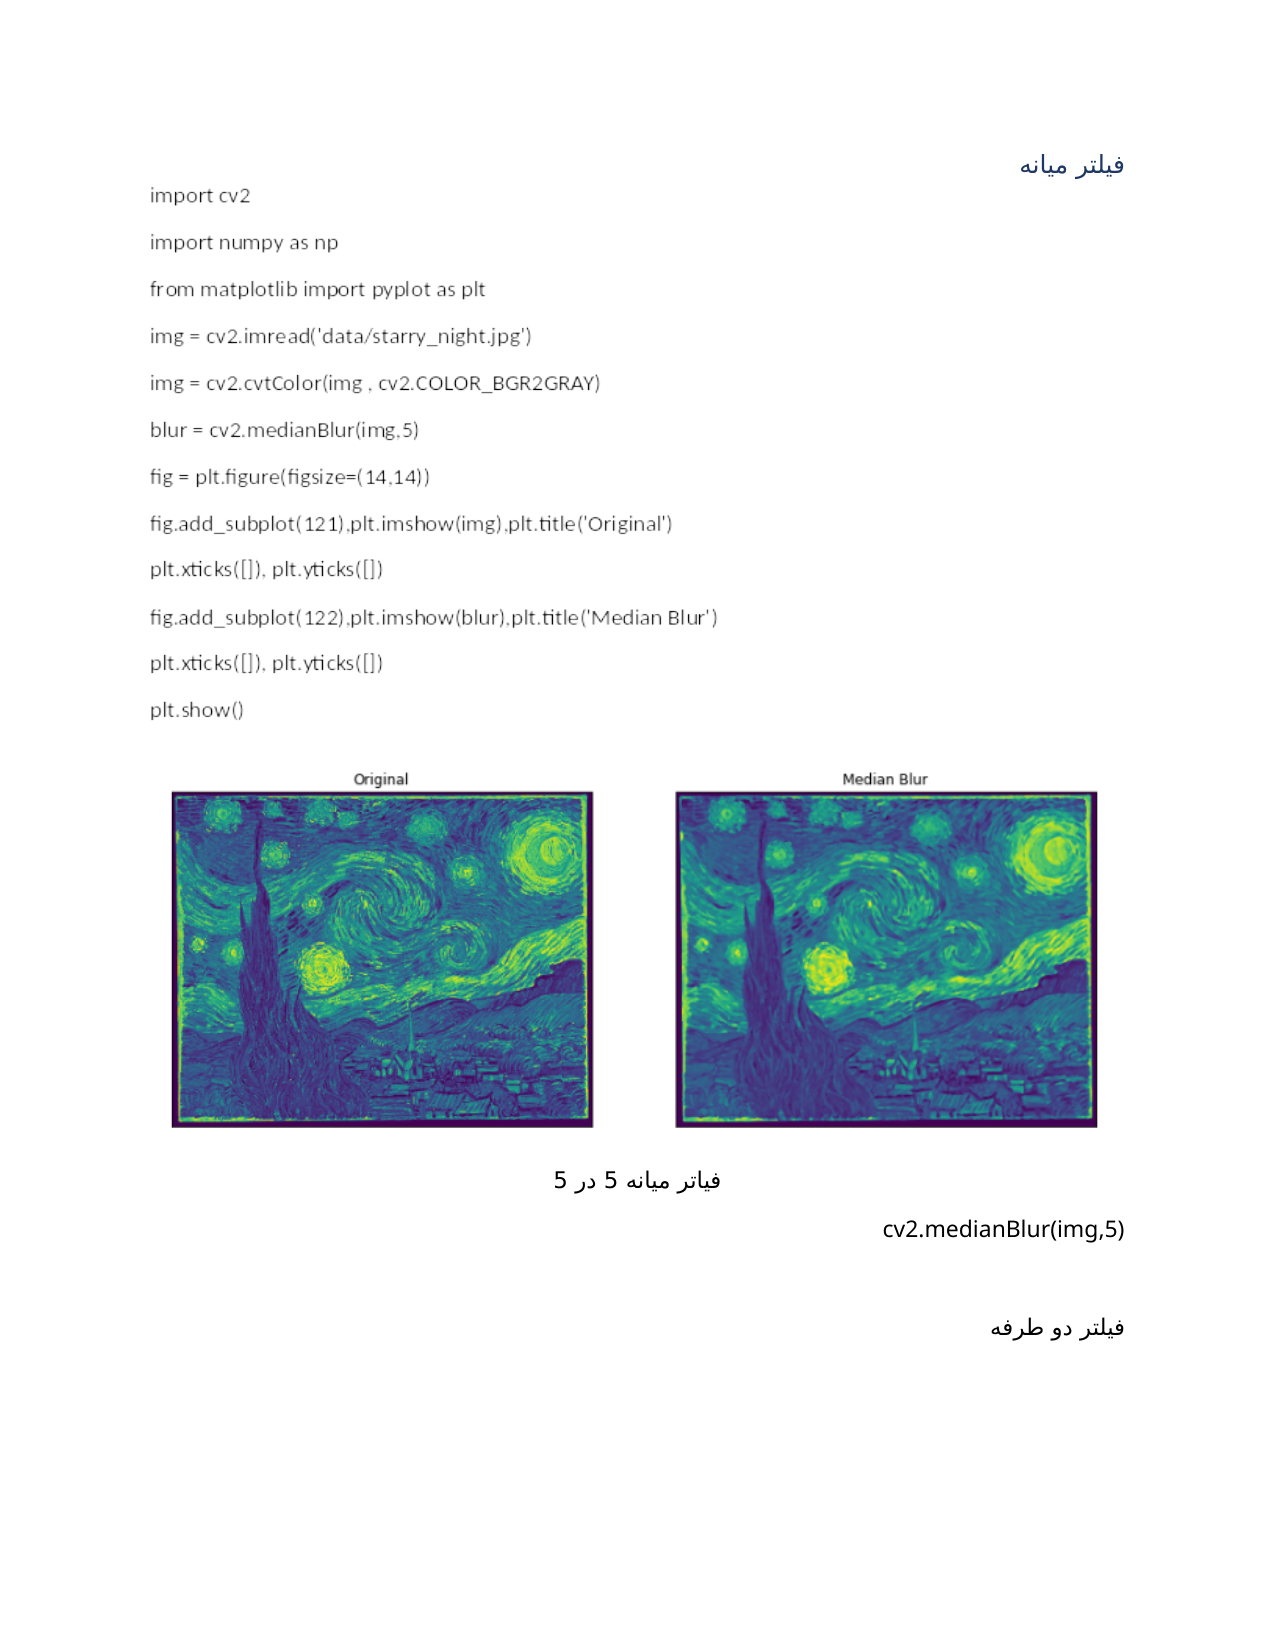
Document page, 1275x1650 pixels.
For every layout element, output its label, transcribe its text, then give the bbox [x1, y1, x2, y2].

text cv2.medianBlur(img,5) [150, 1213, 1125, 1244]
text فیلتر دو طرفه [150, 1314, 1125, 1341]
subtitle فیلتر میانه [150, 150, 1125, 179]
text فیاتر میانه 5 در 5 [150, 1168, 1125, 1194]
picture [151, 762, 1125, 1149]
